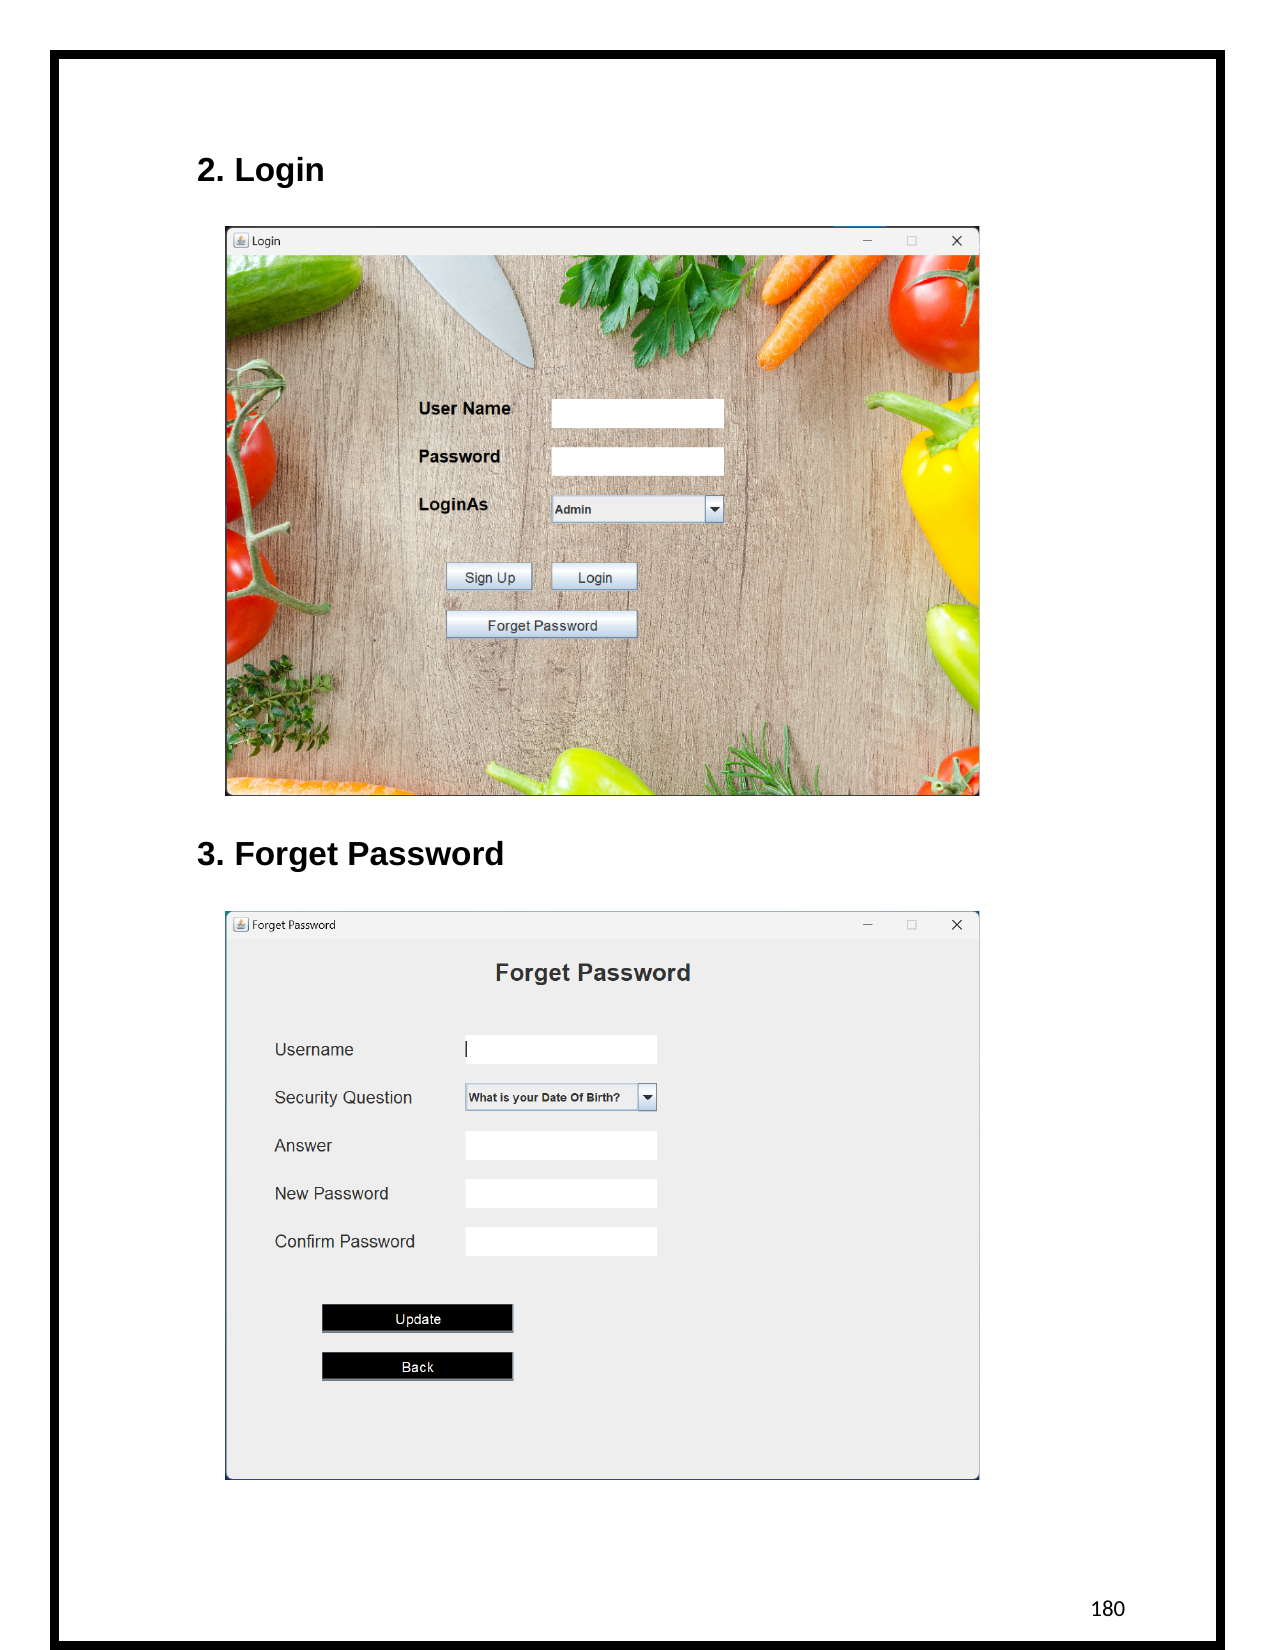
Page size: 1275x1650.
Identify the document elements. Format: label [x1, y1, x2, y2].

picture [225, 911, 980, 1480]
picture [225, 226, 980, 796]
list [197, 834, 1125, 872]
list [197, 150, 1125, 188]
